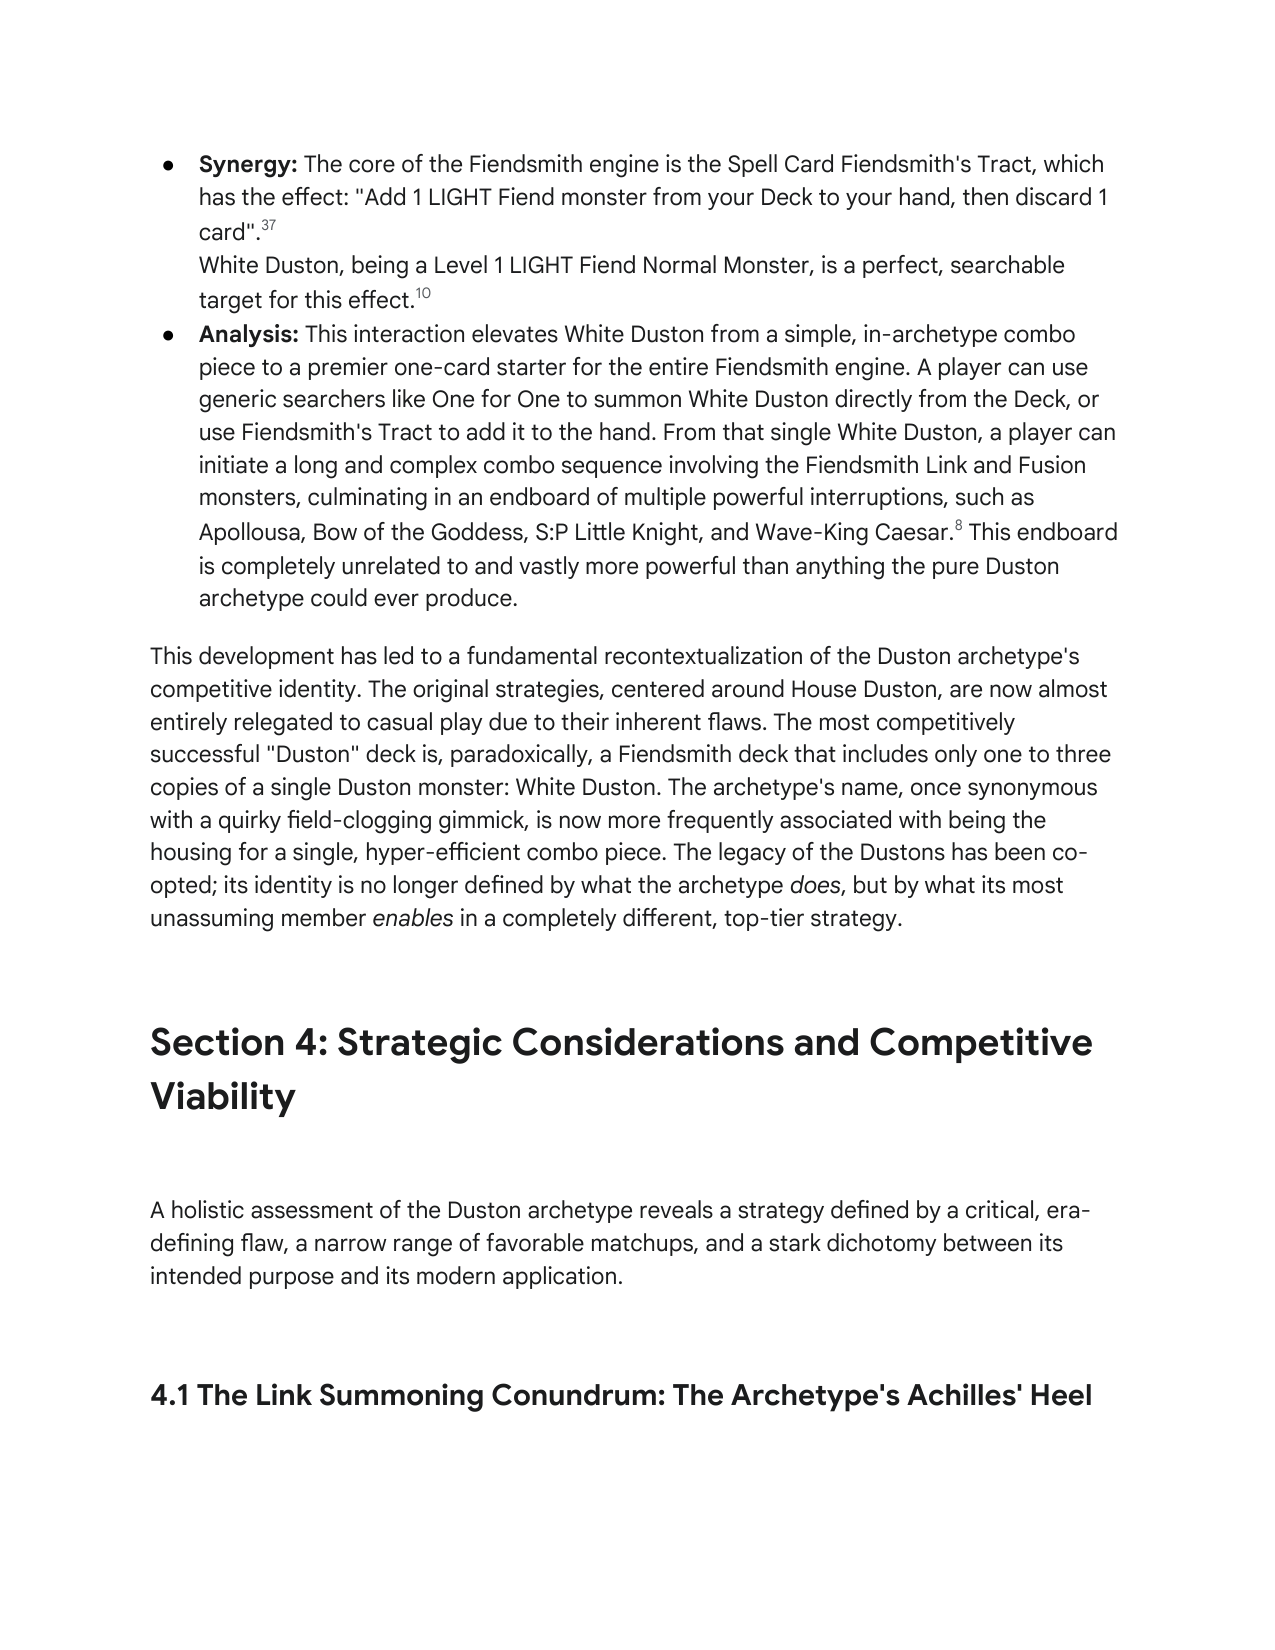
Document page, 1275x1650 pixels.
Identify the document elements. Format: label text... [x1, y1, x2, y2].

text This development has led to a fundamental recontextualization of the Duston archetype's competitive identity. The original strategies, centered around House Duston, are now almost entirely relegated to casual play due to their inherent flaws. The most competitively successful "Duston" deck is, paradoxically, a Fiendsmith deck that includes only one to three copies of a single Duston monster: White Duston. The archetype's name, once synonymous with a quirky field-clogging gimmick, is now more frequently associated with being the housing for a single, hyper-efficient combo piece. The legacy of the Dustons has been co-opted; its identity is no longer defined by what the archetype does, but by what its most unassuming member enables in a completely different, top-tier strategy. [150, 642, 1125, 933]
text A holistic assessment of the Duston archetype reveals a strategy defined by a critical, era-defining flaw, a narrow range of favorable matchups, and a stark dichotomy between its intended purpose and its modern application. [150, 1197, 1125, 1291]
list Synergy: The core of the Fiendsmith engine is the Spell Card Fiendsmith's Tract, which has the effect: "Add 1 LIGHT Fiend monster from your Deck to your hand, then discard 1 card".37 White Duston, being a Level 1 LIGHT Fiend Normal Monster, is a perfect, searchable target for this effect.10 [161, 150, 1125, 316]
list Analysis: This interaction elevates White Duston from a simple, in-archetype combo piece to a premier one-card starter for the entire Fiendsmith engine. A player can use generic searchers like One for One to summon White Duston directly from the Deck, or use Fiendsmith's Tract to add it to the hand. From that single White Duston, a player can initiate a long and complex combo sequence involving the Fiendsmith Link and Fusion monsters, culminating in an endboard of multiple powerful interruptions, such as Apollousa, Bow of the Goddess, S:P Little Knight, and Wave-King Caesar.8 This endboard is completely unrelated to and vastly more powerful than anything the pure Duston archetype could ever produce. [161, 320, 1125, 613]
subtitle Section 4: Strategic Considerations and Competitive Viability [150, 1019, 1125, 1120]
subtitle 4.1 The Link Summoning Conundrum: The Archetype's Achilles' Heel [150, 1378, 1125, 1414]
